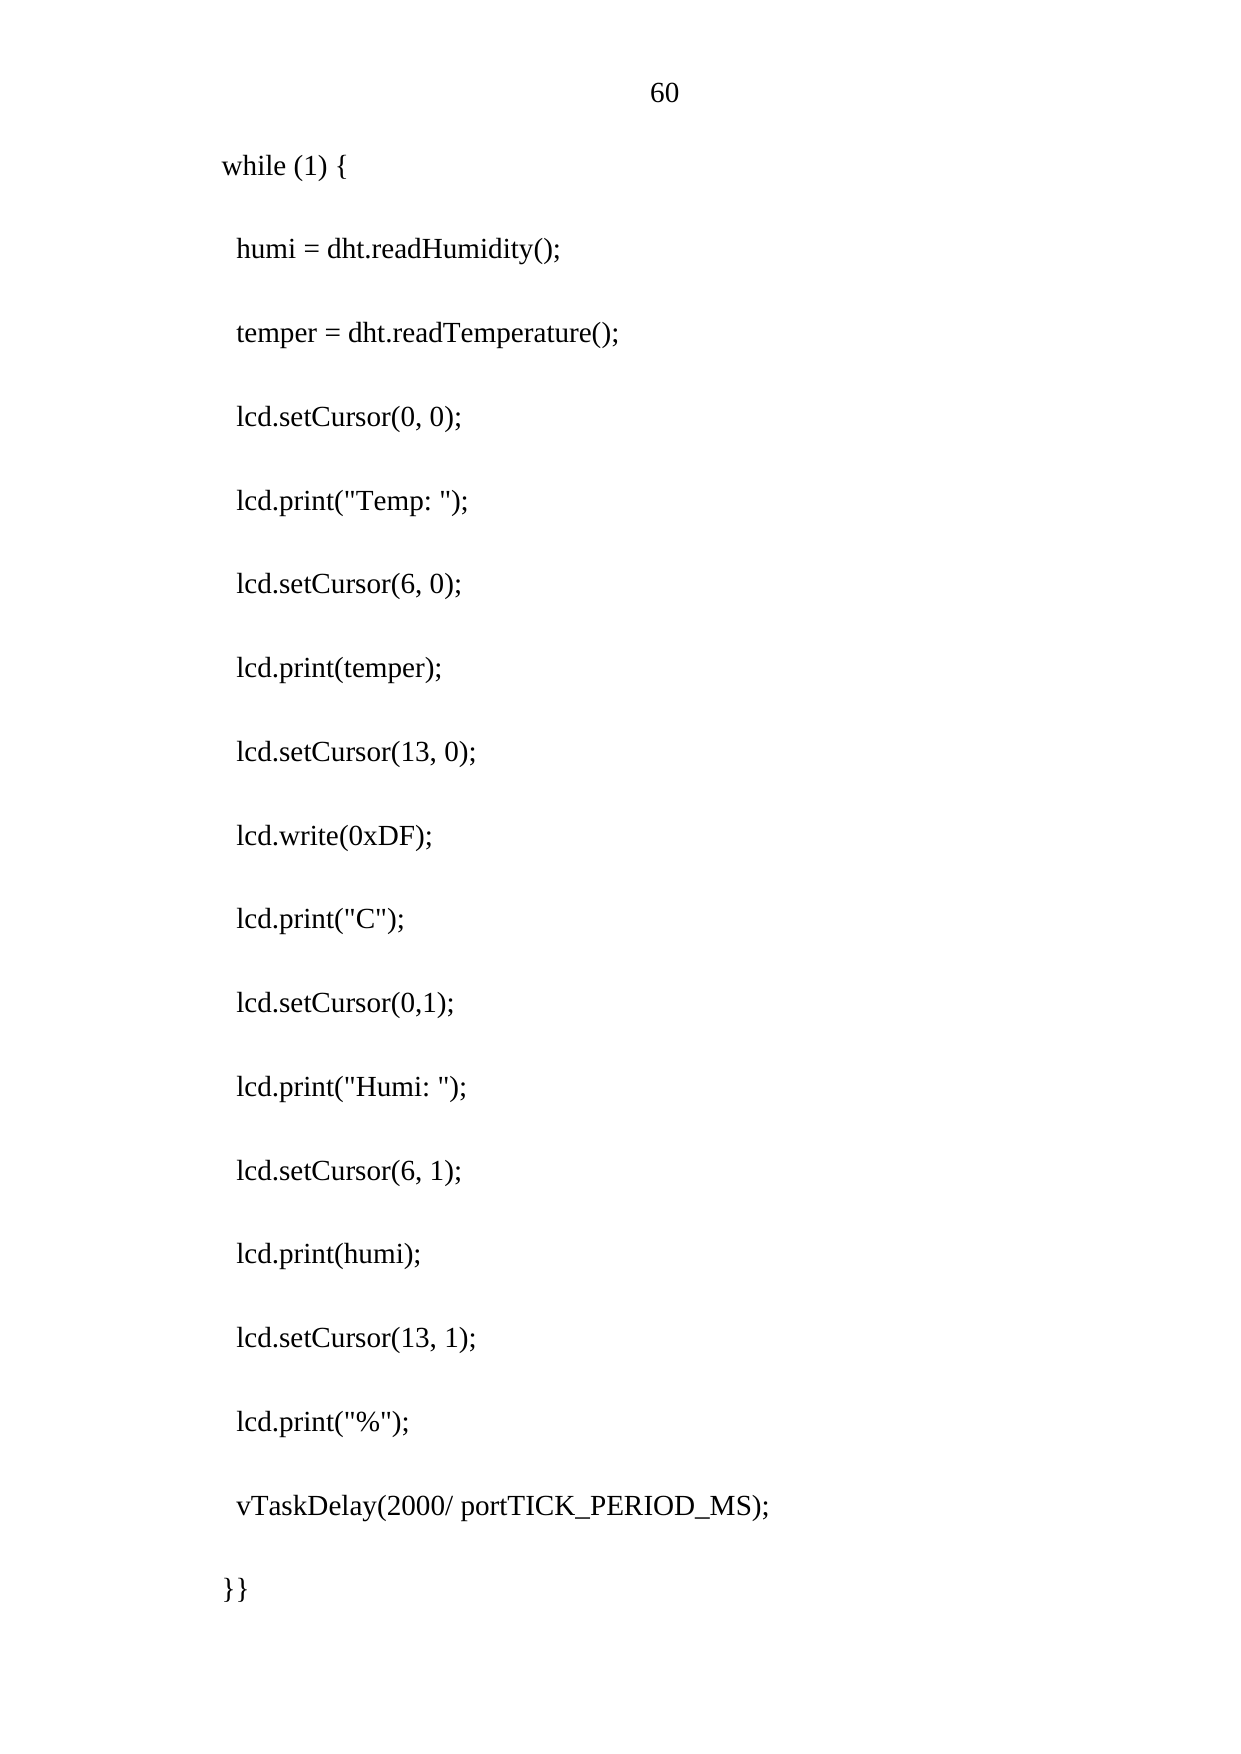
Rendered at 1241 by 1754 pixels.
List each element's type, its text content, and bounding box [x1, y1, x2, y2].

text lcd.setCursor(0,1); [207, 985, 1122, 1019]
text lcd.setCursor(13, 1); [207, 1320, 1122, 1354]
text lcd.print("Temp: "); [207, 483, 1122, 516]
text lcd.setCursor(13, 0); [207, 734, 1122, 767]
text temper = dht.readTemperature(); [207, 315, 1122, 349]
text lcd.setCursor(6, 0); [207, 566, 1122, 600]
text lcd.print("%"); [207, 1404, 1122, 1437]
text lcd.print("C"); [207, 901, 1122, 935]
text lcd.setCursor(0, 0); [207, 399, 1122, 432]
text vTaskDelay(2000/ portTICK_PERIOD_MS); [207, 1488, 1122, 1521]
text lcd.print(temper); [207, 650, 1122, 684]
text while (1) { [207, 148, 1122, 181]
text }} [207, 1571, 1122, 1605]
text humi = dht.readHumidity(); [207, 231, 1122, 265]
text lcd.print(humi); [207, 1236, 1122, 1270]
text lcd.write(0xDF); [207, 818, 1122, 851]
text lcd.print("Humi: "); [207, 1069, 1122, 1102]
text lcd.setCursor(6, 1); [207, 1153, 1122, 1186]
